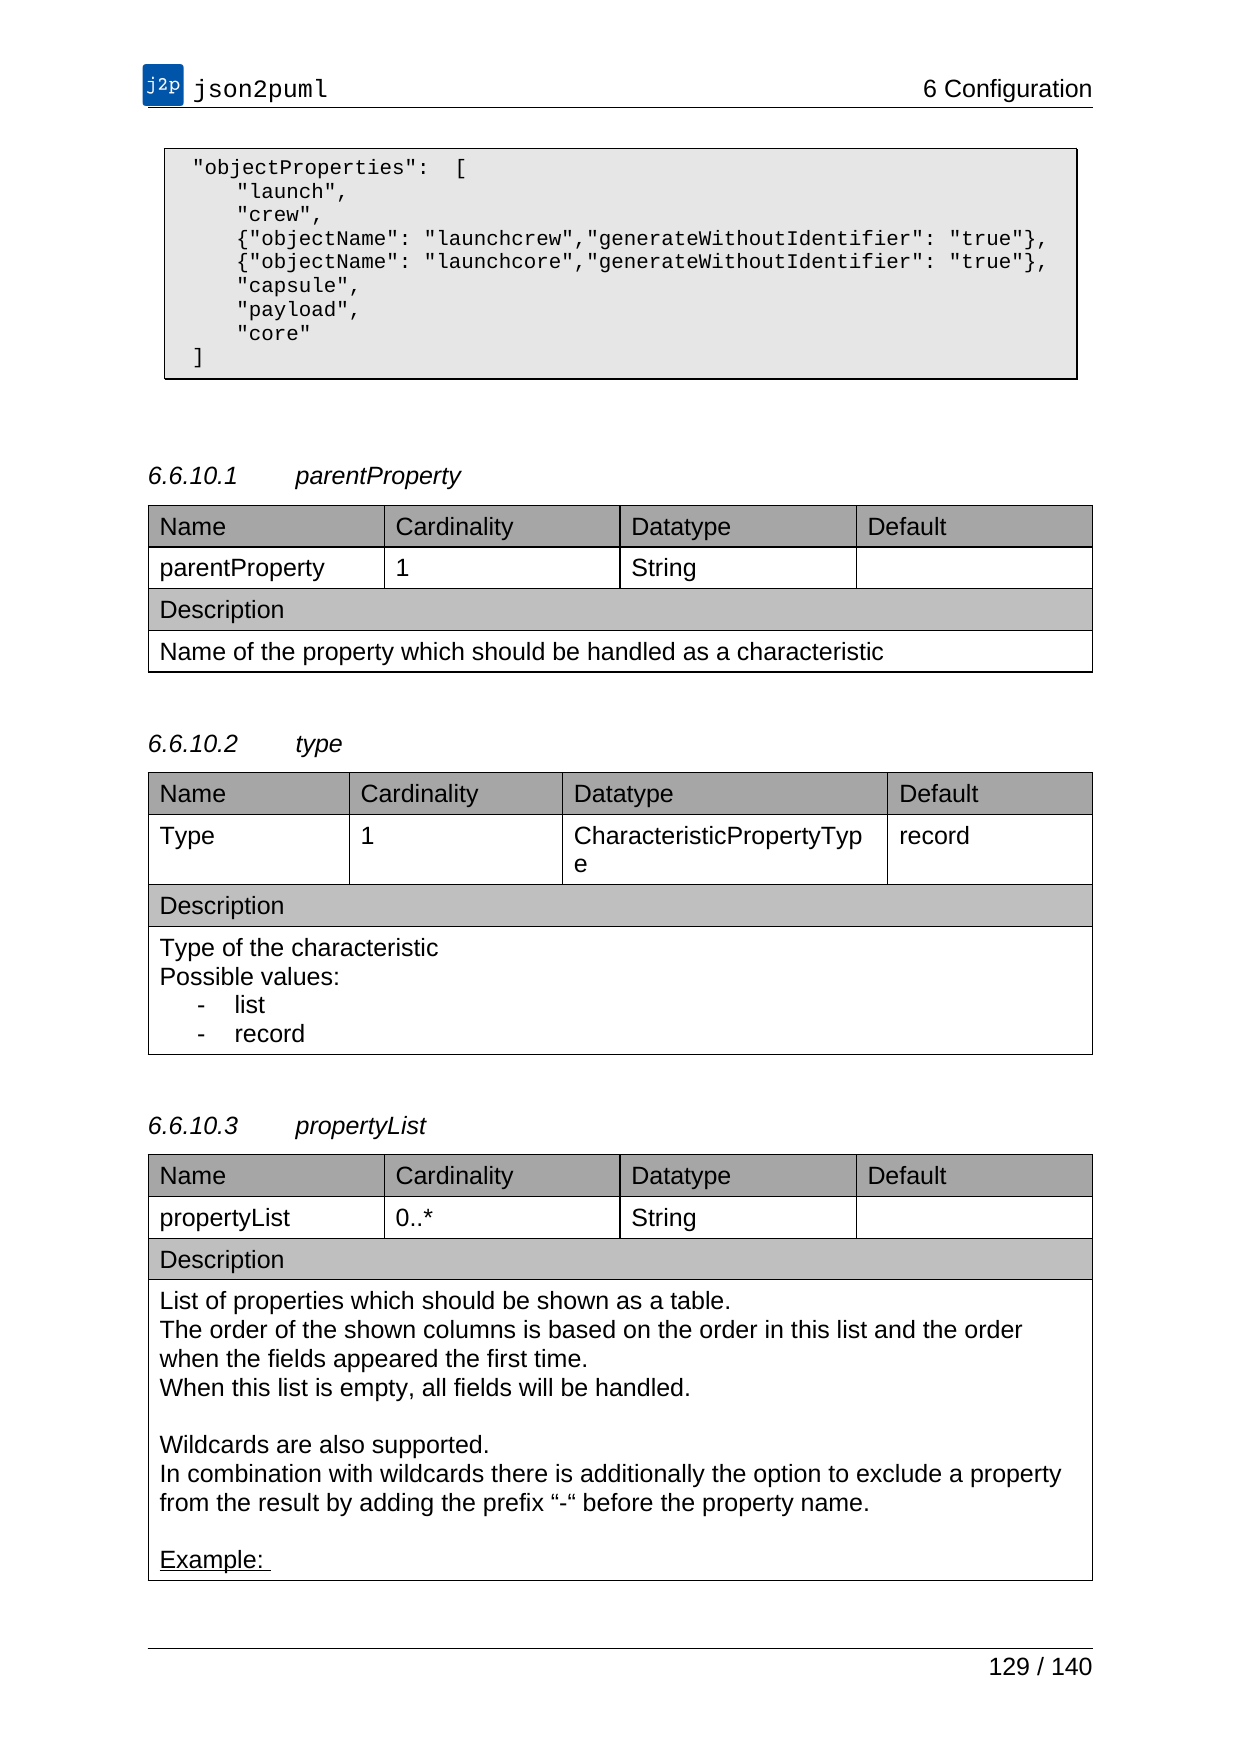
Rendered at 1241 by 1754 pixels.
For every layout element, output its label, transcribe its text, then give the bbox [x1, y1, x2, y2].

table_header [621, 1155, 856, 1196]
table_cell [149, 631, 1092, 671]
text "payload", [165, 289, 1076, 313]
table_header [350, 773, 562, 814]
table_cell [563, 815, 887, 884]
text "launch", [165, 171, 1076, 195]
text "objectProperties": [ [165, 149, 1076, 171]
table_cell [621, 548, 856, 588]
text "crew", [165, 195, 1076, 218]
subtitle propertyList [148, 1111, 1093, 1139]
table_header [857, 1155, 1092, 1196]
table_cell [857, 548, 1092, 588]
text ] [165, 337, 1076, 378]
text "capsule", [165, 266, 1076, 289]
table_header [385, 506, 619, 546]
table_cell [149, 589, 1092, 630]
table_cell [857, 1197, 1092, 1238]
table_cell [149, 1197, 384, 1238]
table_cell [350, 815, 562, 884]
subtitle parentProperty [148, 461, 1093, 490]
subtitle type [148, 728, 1093, 757]
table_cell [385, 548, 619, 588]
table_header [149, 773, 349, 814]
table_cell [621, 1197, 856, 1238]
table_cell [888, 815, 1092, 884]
text {"objectName": "launchcrew","generateWithoutIdentifier": "true"}, [165, 218, 1076, 242]
picture [142, 64, 184, 106]
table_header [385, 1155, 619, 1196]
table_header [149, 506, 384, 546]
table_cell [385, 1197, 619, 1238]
text {"objectName": "launchcore","generateWithoutIdentifier": "true"}, [165, 242, 1076, 266]
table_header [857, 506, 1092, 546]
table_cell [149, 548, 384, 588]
text "core" [165, 313, 1076, 337]
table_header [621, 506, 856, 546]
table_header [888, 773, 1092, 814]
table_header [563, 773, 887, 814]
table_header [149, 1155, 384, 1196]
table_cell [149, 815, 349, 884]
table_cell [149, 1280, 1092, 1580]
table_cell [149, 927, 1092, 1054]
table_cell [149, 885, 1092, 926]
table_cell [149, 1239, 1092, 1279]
